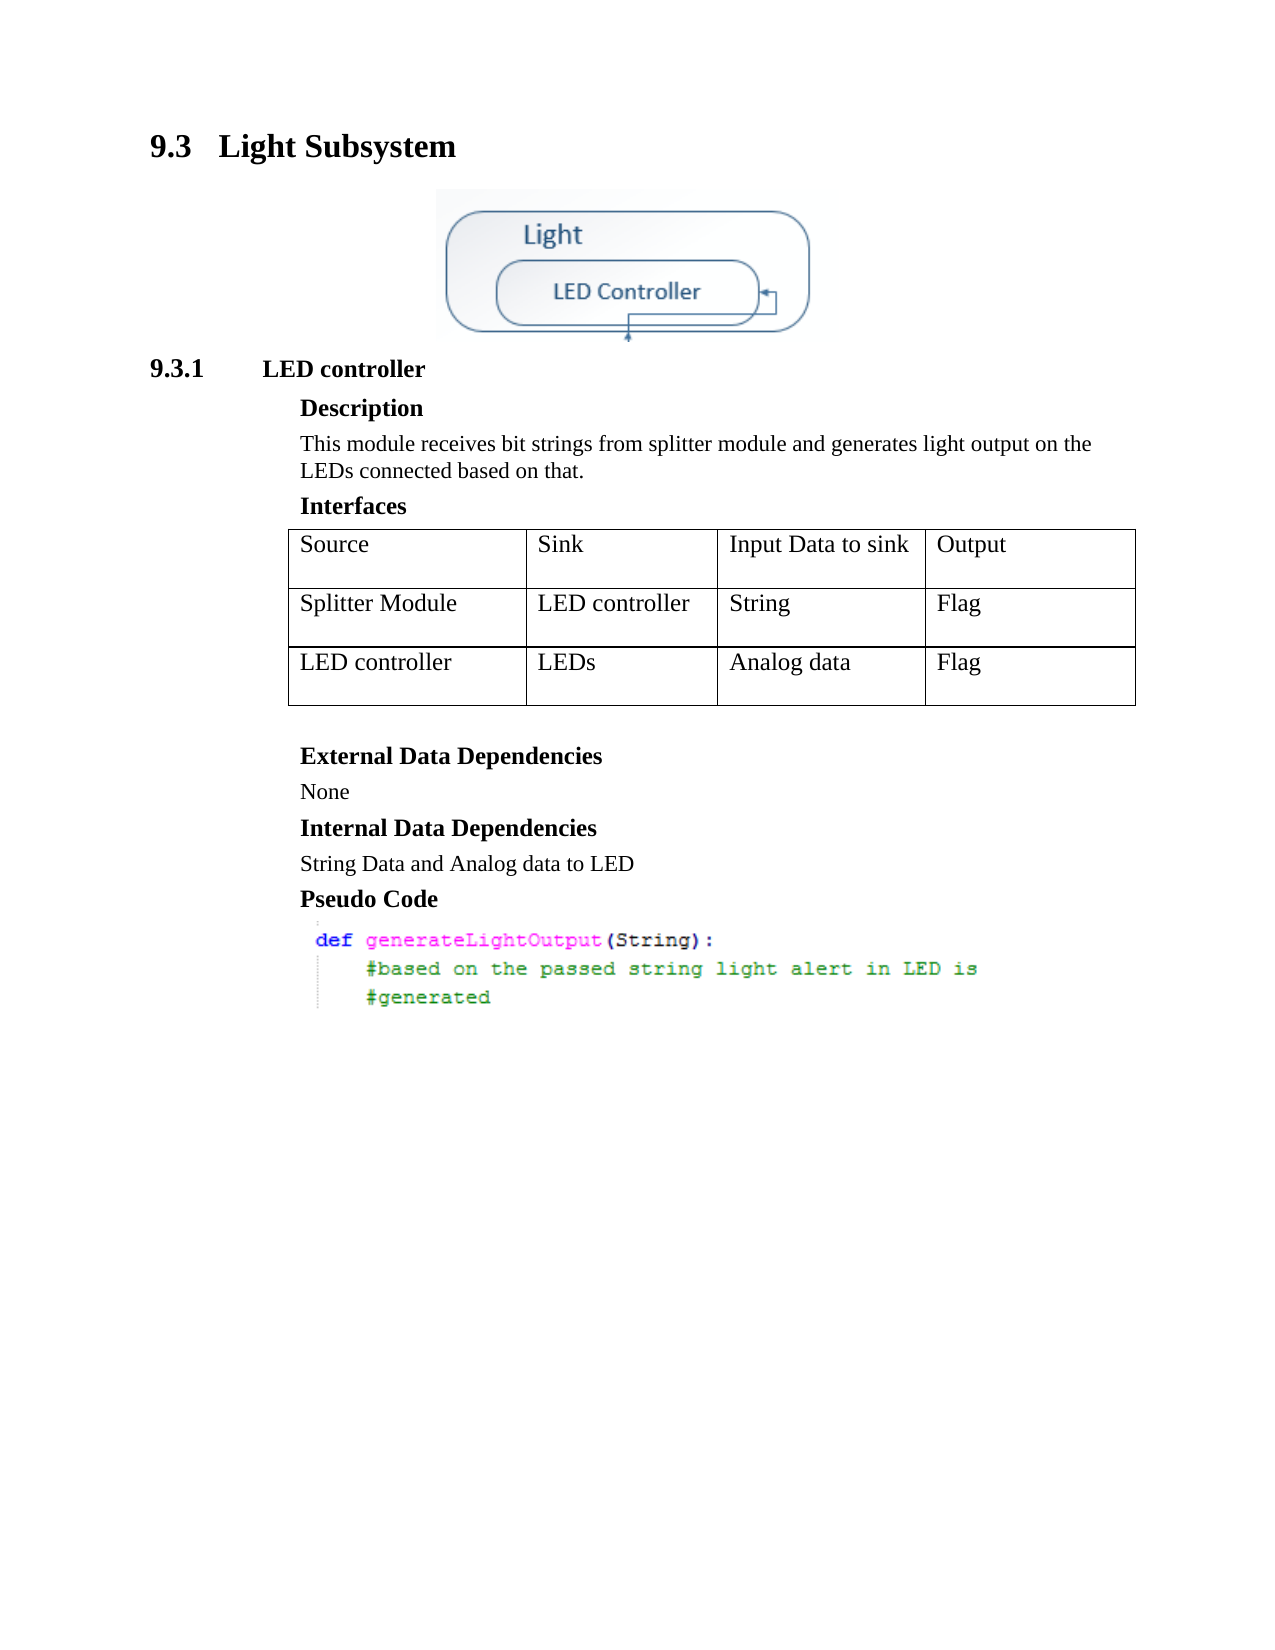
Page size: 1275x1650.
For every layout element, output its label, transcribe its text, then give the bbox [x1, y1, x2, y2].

table_cell Flag [926, 589, 1135, 646]
table_cell Flag [926, 648, 1135, 705]
subtitle This module receives bit strings from splitter module and generates light output on the LEDs connected based on that. [300, 430, 1125, 483]
table_cell Splitter Module [289, 589, 526, 646]
subtitle Light Subsystem [150, 126, 1125, 165]
subtitle Internal Data Dependencies [300, 813, 1125, 842]
table_cell String [718, 589, 925, 646]
table_cell LED controller [527, 589, 717, 646]
subtitle Description [300, 393, 1125, 422]
picture [300, 921, 1008, 1010]
subtitle Interfaces [300, 491, 1125, 520]
table_cell LEDs [527, 648, 717, 705]
table_cell Analog data [718, 648, 925, 705]
picture [436, 189, 839, 342]
subtitle String Data and Analog data to LED [300, 850, 1125, 876]
table_header Source [289, 530, 526, 587]
subtitle External Data Dependencies [300, 741, 1125, 770]
subtitle LED controller [150, 352, 1125, 383]
table_header Sink [527, 530, 717, 587]
table_cell LED controller [289, 648, 526, 705]
table_header Output [926, 530, 1135, 587]
subtitle None [300, 778, 1125, 804]
table_header Input Data to sink [718, 530, 925, 587]
subtitle Pseudo Code [300, 884, 1125, 913]
